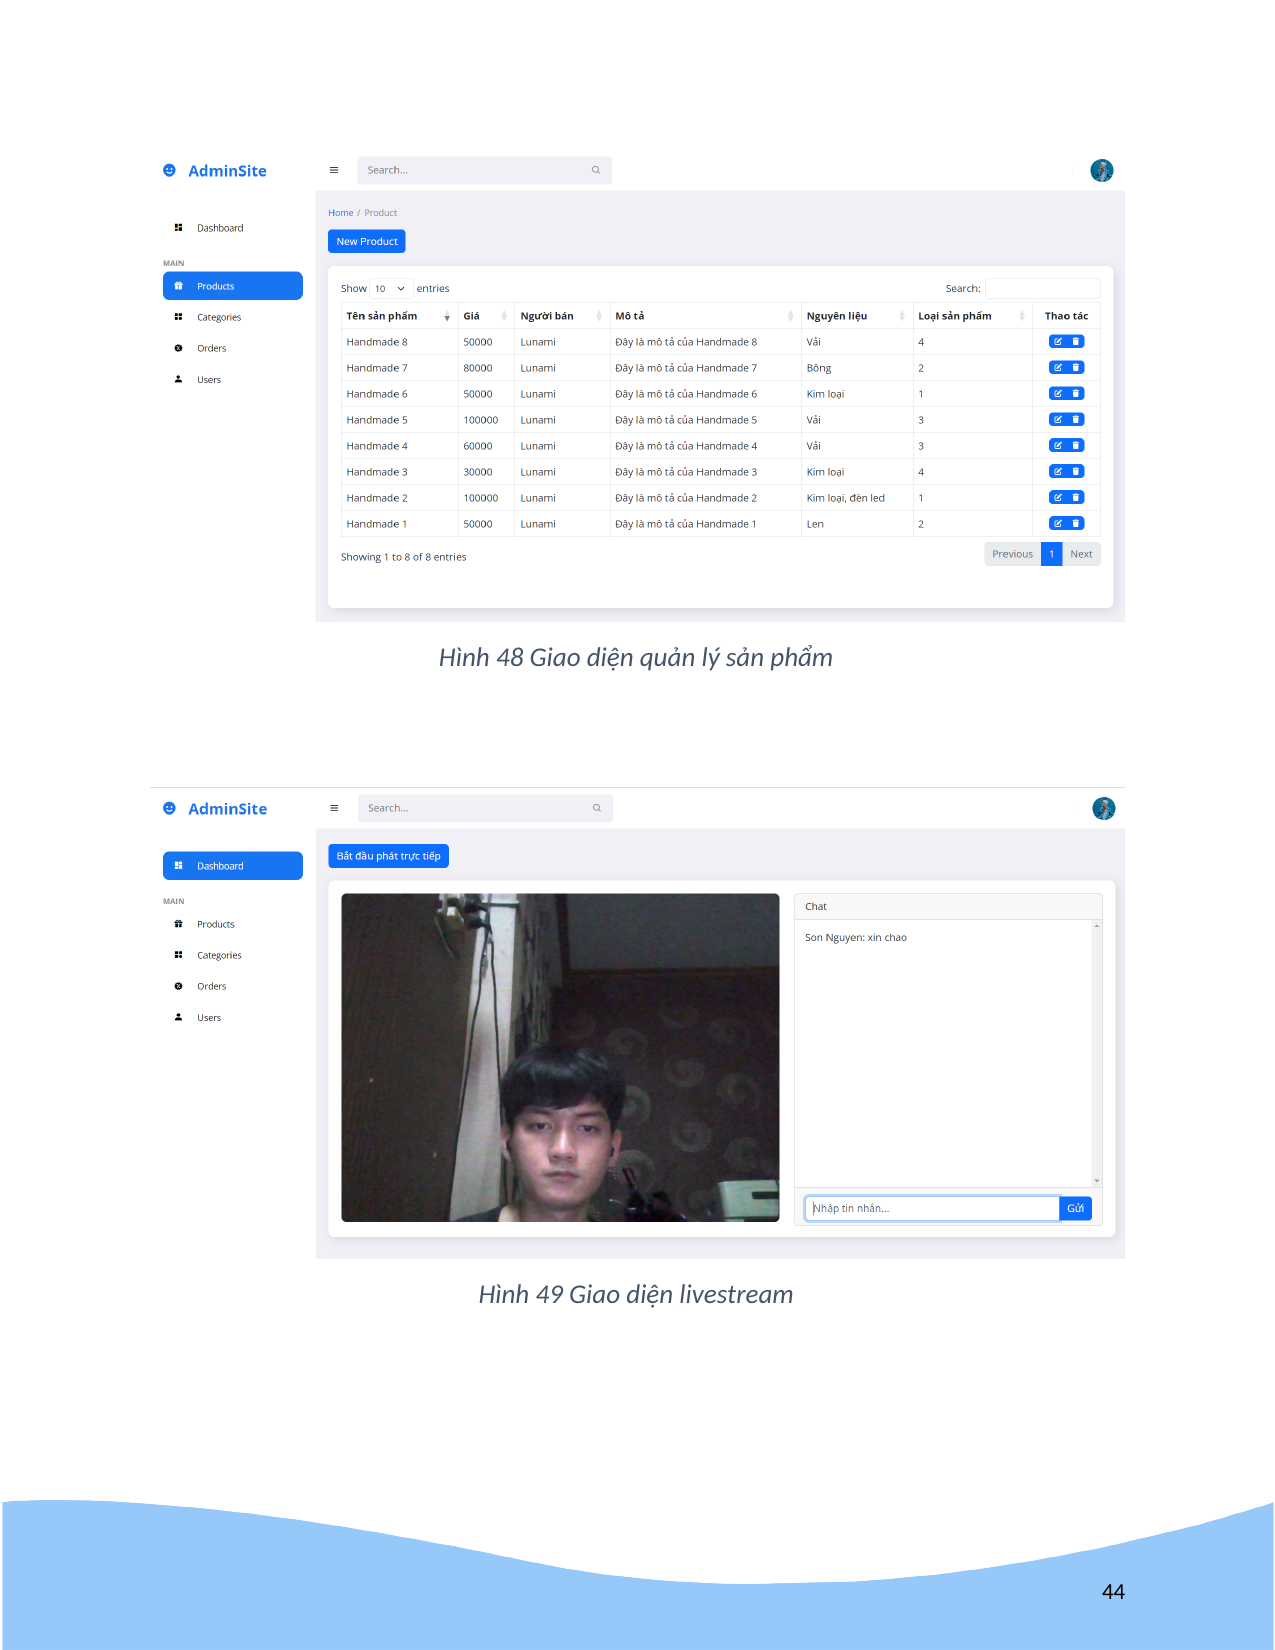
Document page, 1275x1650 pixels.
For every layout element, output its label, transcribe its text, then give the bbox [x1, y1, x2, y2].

picture [150, 787, 1125, 1259]
picture [150, 150, 1125, 622]
text Hình 49 Giao diện livestream [150, 1278, 1125, 1311]
picture [2, 1500, 1274, 1650]
text Hình 48 Giao diện quản lý sản phẩm [150, 640, 1125, 673]
